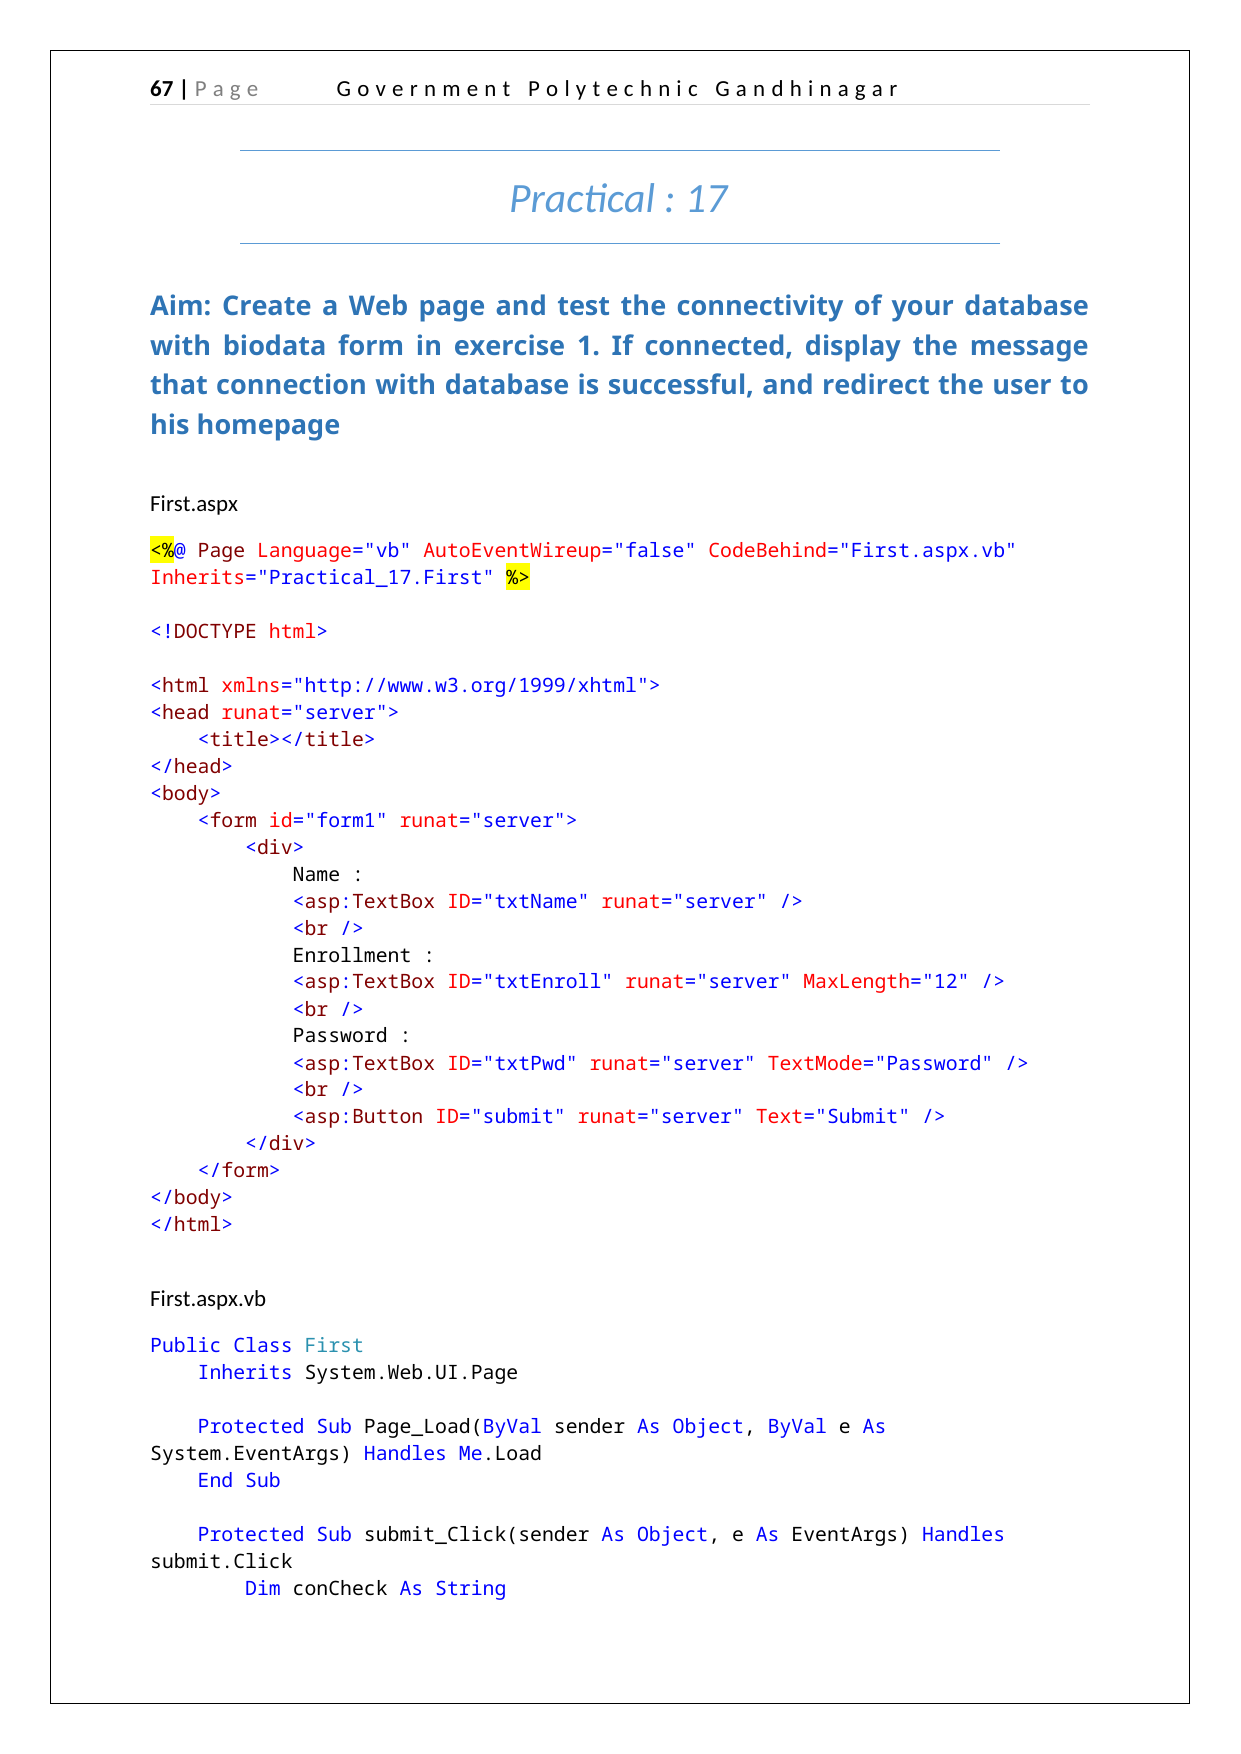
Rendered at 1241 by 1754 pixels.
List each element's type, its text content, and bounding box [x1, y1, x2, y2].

text End Sub [150, 1466, 1090, 1493]
text Public Class First [150, 1331, 1090, 1358]
text <asp:TextBox ID="txtPwd" runat="server" TextMode="Password" /> [150, 1049, 1090, 1076]
text </body> [150, 1184, 1090, 1211]
text Inherits System.Web.UI.Page [150, 1358, 1090, 1385]
text <asp:Button ID="submit" runat="server" Text="Submit" /> [150, 1103, 1090, 1130]
text Protected Sub Page_Load(ByVal sender As Object, ByVal e As System.EventArgs) Handles Me.Load [150, 1412, 1090, 1466]
text <title></title> [150, 725, 1090, 752]
text </html> [150, 1211, 1090, 1238]
text Practical : 17 [240, 151, 1000, 243]
text Protected Sub submit_Click(sender As Object, e As EventArgs) Handles submit.Click [150, 1520, 1090, 1574]
text <!DOCTYPE html> [150, 617, 1090, 644]
text Enrollment : [150, 941, 1090, 968]
text Dim conCheck As String [150, 1574, 1090, 1601]
text <br /> [150, 914, 1090, 941]
text </head> [150, 752, 1090, 779]
text <br /> [150, 1076, 1090, 1103]
text First.aspx [150, 489, 1090, 517]
text <asp:TextBox ID="txtEnroll" runat="server" MaxLength="12" /> [150, 968, 1090, 995]
text <br /> [150, 995, 1090, 1022]
text </form> [150, 1157, 1090, 1184]
text <div> [150, 833, 1090, 860]
text First.aspx.vb [150, 1284, 1090, 1312]
text </div> [150, 1130, 1090, 1157]
text <head runat="server"> [150, 698, 1090, 725]
text <body> [150, 779, 1090, 806]
subtitle Aim: Create a Web page and test the connectivity of your database with biodata form in exercise 1. If connected, display the message that connection with database is successful, and redirect the user to his homepage [150, 286, 1090, 442]
text Name : [150, 860, 1090, 887]
text <asp:TextBox ID="txtName" runat="server" /> [150, 887, 1090, 914]
text <html xmlns="http://www.w3.org/1999/xhtml"> [150, 671, 1090, 698]
text <form id="form1" runat="server"> [150, 806, 1090, 833]
text <%@ Page Language="vb" AutoEventWireup="false" CodeBehind="First.aspx.vb" Inherits="Practical_17.First" %> [150, 536, 1090, 590]
text Password : [150, 1022, 1090, 1049]
